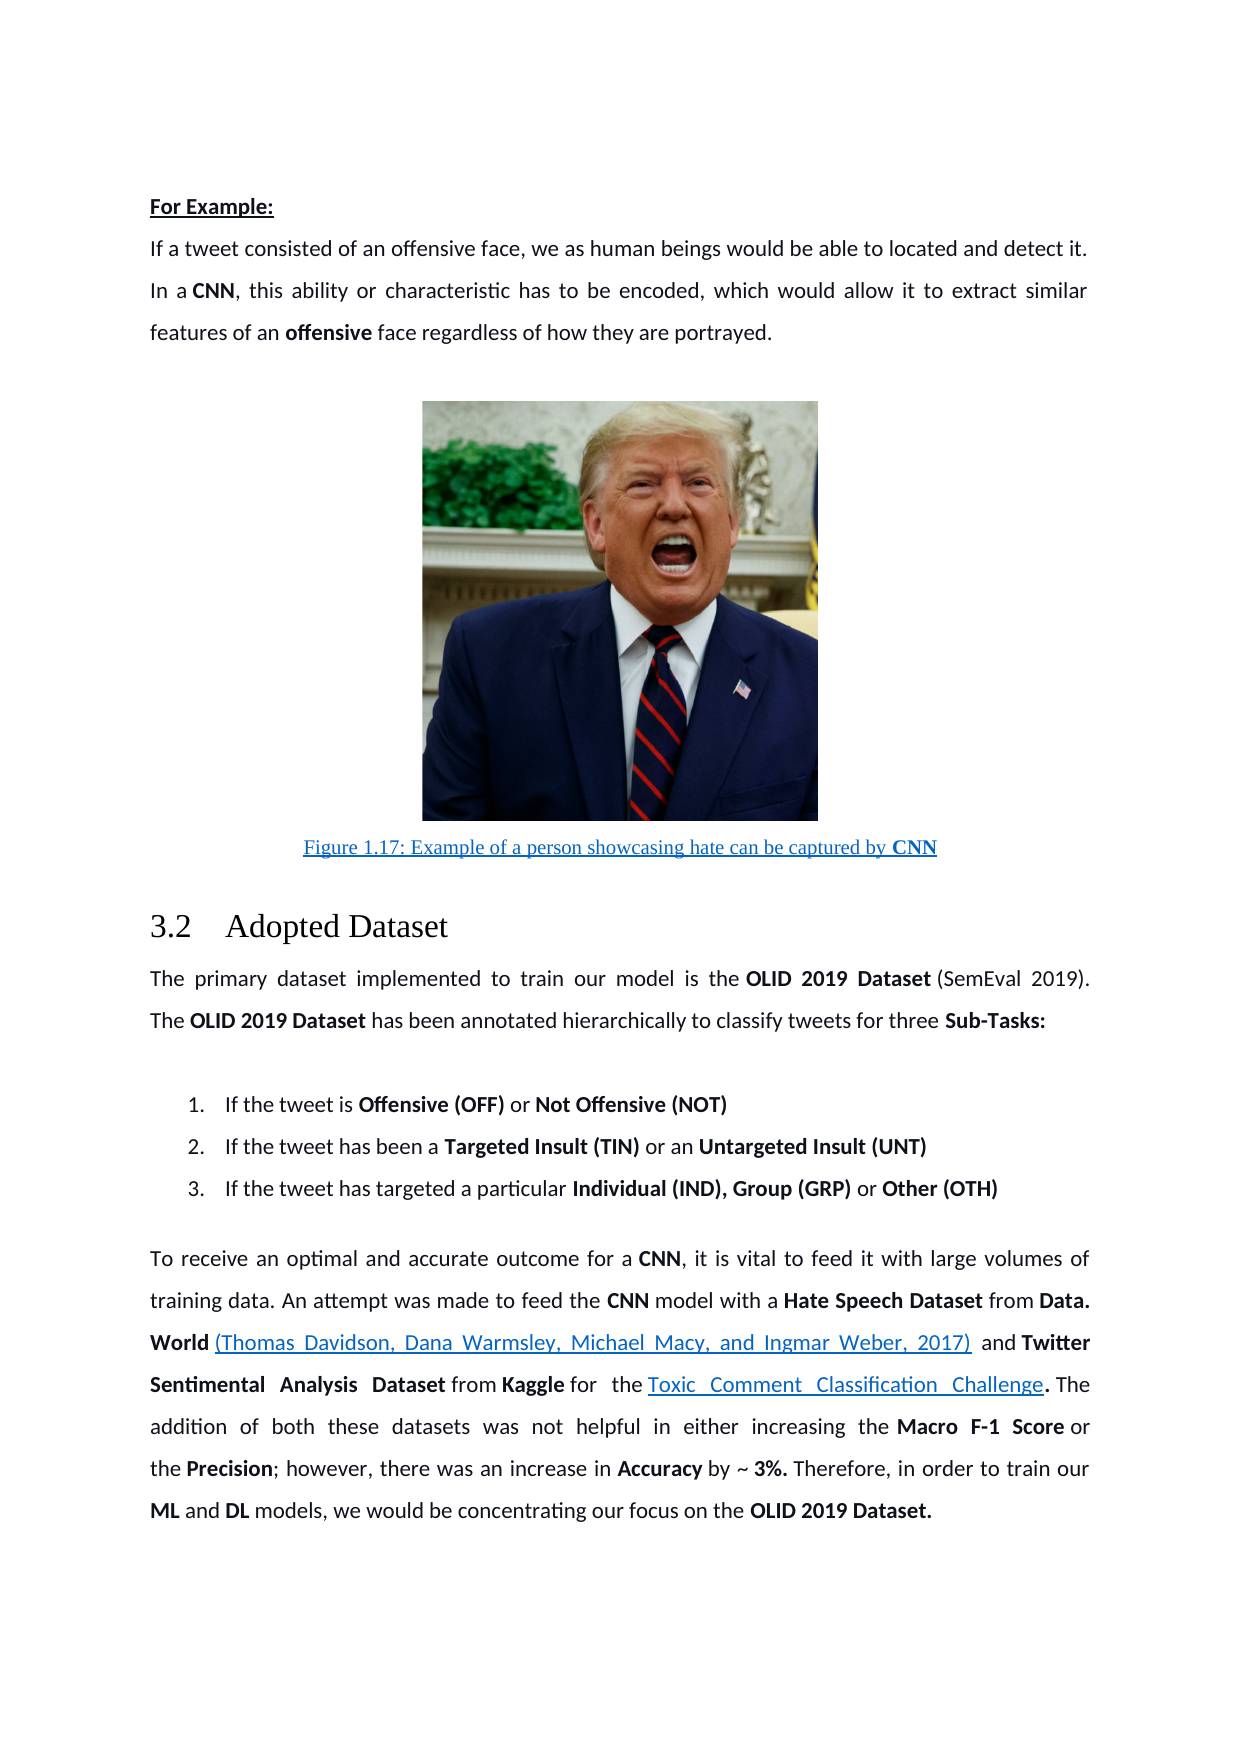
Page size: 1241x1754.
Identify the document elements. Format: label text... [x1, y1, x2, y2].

text If a tweet consisted of an offensive face, we as human beings would be able to located and detect it. In a CNN, this ability or characteristic has to be encoded, which would allow it to extract similar features of an offensive face regardless of how they are portrayed. [150, 234, 1090, 346]
list If the tweet has targeted a particular Individual (IND), Group (GRP) or Other (OTH) [187, 1174, 1090, 1202]
text The primary dataset implemented to train our model is the OLID 2019 Dataset (SemEval 2019). The OLID 2019 Dataset has been annotated hierarchically to classify tweets for three Sub-Tasks: [150, 964, 1090, 1034]
text For Example: [150, 192, 1090, 220]
text Figure 1.17: Example of a person showcasing hate can be captured by CNN [150, 834, 1090, 859]
text 3.2 Adopted Dataset [150, 907, 1090, 945]
picture [422, 401, 818, 821]
text To receive an optimal and accurate outcome for a CNN, it is vital to feed it with large volumes of training data. An attempt was made to feed the CNN model with a Hate Speech Dataset from Data. World (Thomas Davidson, Dana Warmsley, Michael Macy, and Ingmar Weber, 2017) and Twitter Sentimental Analysis Dataset from Kaggle for the Toxic Comment Classification Challenge. The addition of both these datasets was not helpful in either increasing the Macro F-1 Score or the Precision; however, there was an increase in Accuracy by ~ 3%. Therefore, in order to train our ML and DL models, we would be concentrating our focus on the OLID 2019 Dataset. [150, 1244, 1090, 1524]
list If the tweet has been a Targeted Insult (TIN) or an Untargeted Insult (UNT) [187, 1132, 1090, 1160]
list If the tweet is Offensive (OFF) or Not Offensive (NOT) [187, 1090, 1090, 1118]
